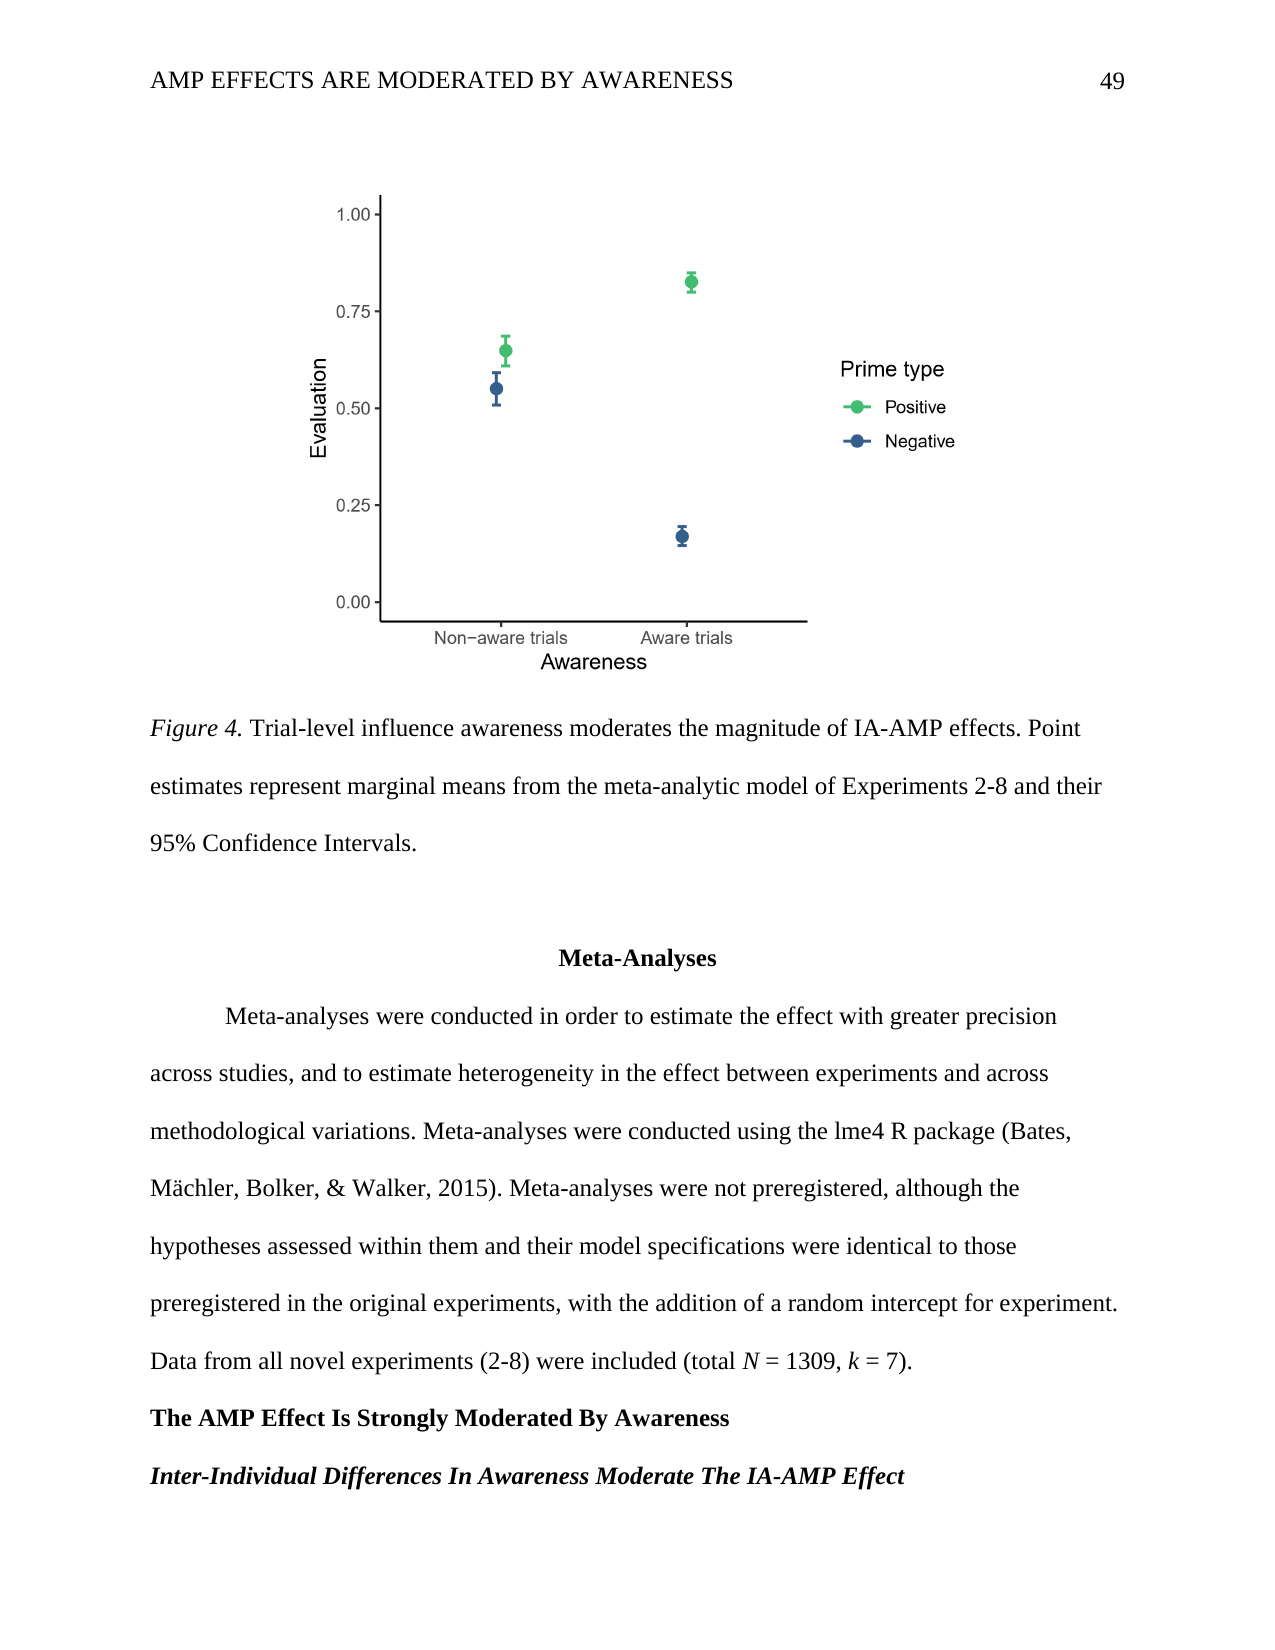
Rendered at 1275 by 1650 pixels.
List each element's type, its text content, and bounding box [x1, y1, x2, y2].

subtitle Meta-Analyses [150, 943, 1125, 972]
text Meta-analyses were conducted in order to estimate the effect with greater precision across studies, and to estimate heterogeneity in the effect between experiments and across methodological variations. Meta-analyses were conducted using the lme4 R package (Bates, Mächler, Bolker, & Walker, 2015). Meta-analyses were not preregistered, although the hypotheses assessed within them and their model specifications were identical to those preregistered in the original experiments, with the addition of a random intercept for experiment. Data from all novel experiments (2-8) were included (total N = 1309, k = 7). [150, 1001, 1125, 1374]
picture [299, 150, 977, 685]
text Figure 4. Trial-level influence awareness moderates the magnitude of IA-AMP effects. Point estimates represent marginal means from the meta-analytic model of Experiments 2-8 and their 95% Confidence Intervals. [150, 713, 1125, 857]
subtitle The AMP Effect Is Strongly Moderated By Awareness [150, 1403, 1125, 1432]
subtitle Inter-Individual Differences In Awareness Moderate The IA-AMP Effect [150, 1461, 1125, 1489]
